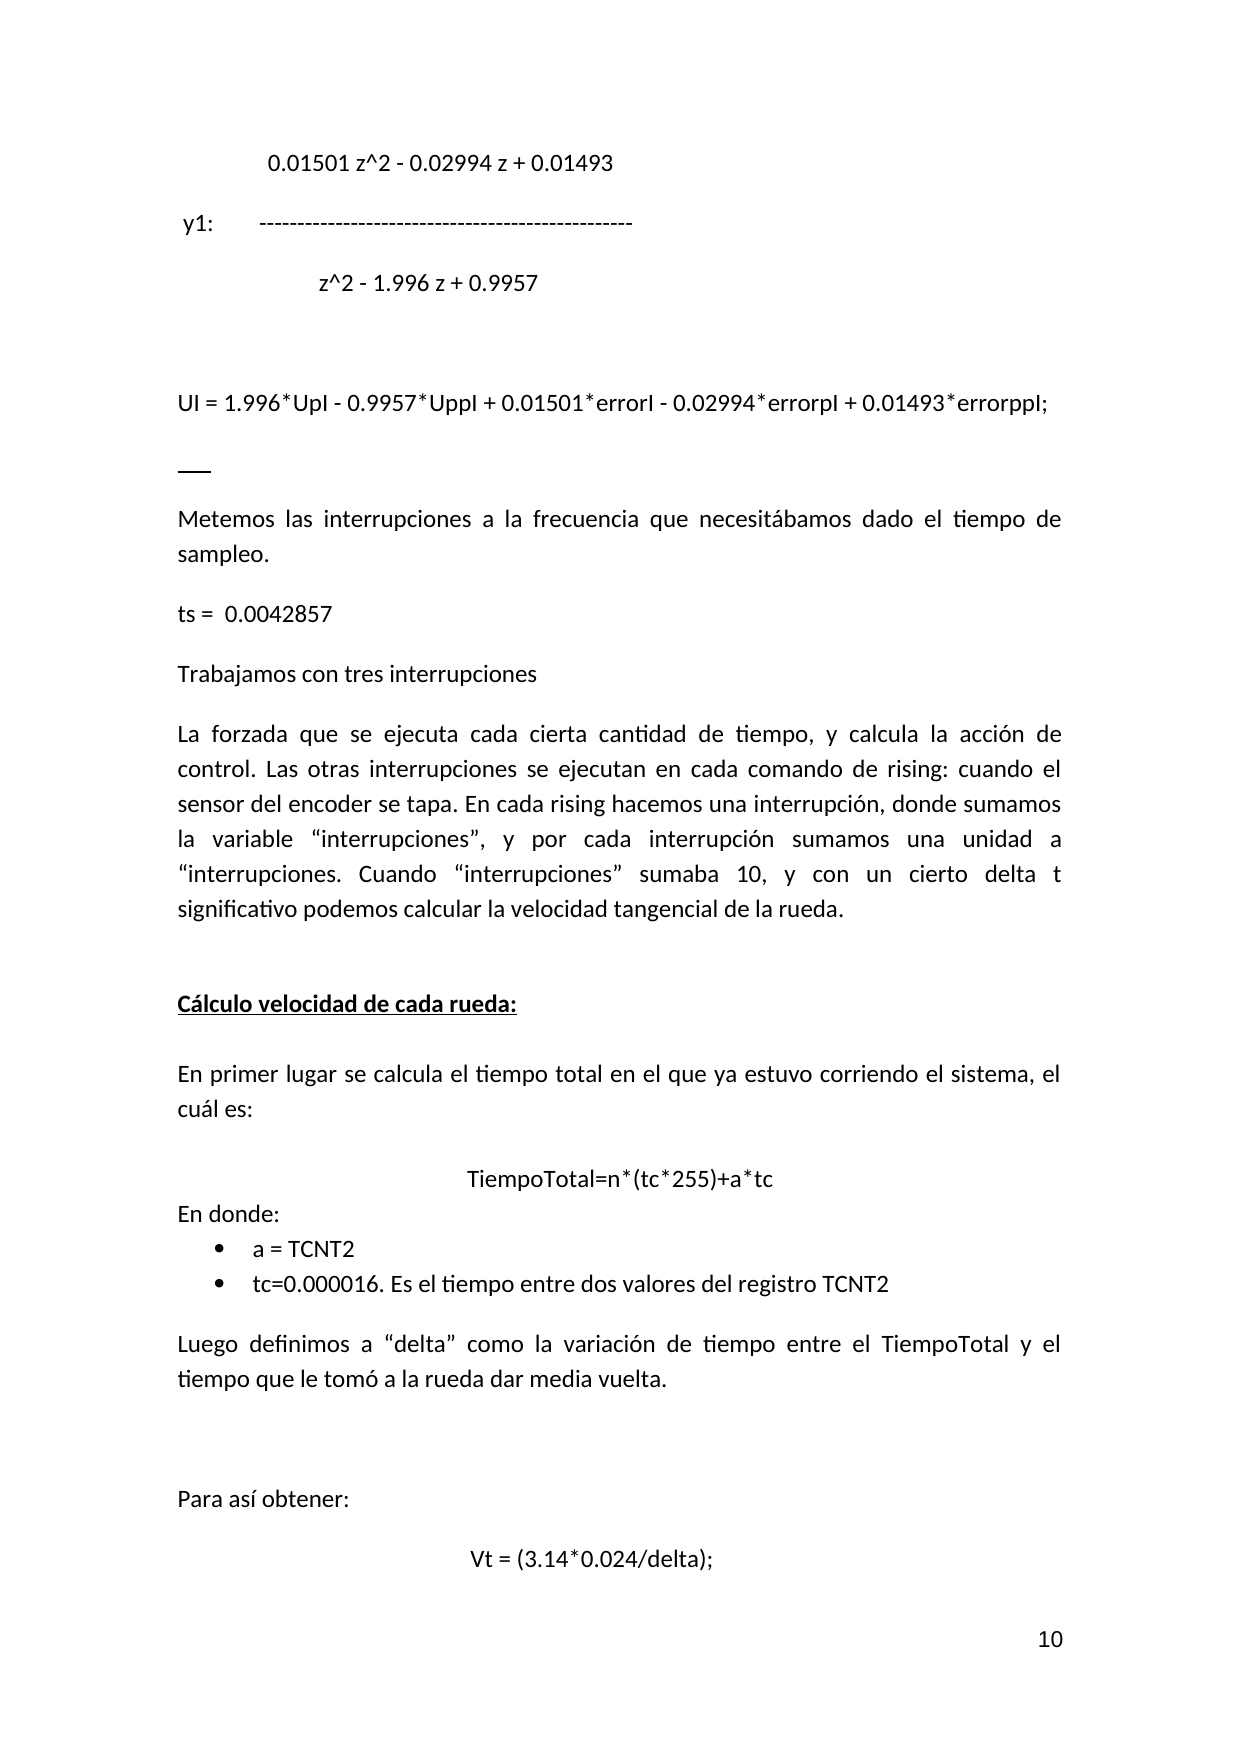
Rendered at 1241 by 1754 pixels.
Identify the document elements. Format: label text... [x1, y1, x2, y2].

text Luego definimos a “delta” como la variación de tiempo entre el TiempoTotal y el tiempo que le tomó a la rueda dar media vuelta. [177, 1328, 1063, 1393]
text y1: ------------------------------------------------- [177, 208, 1063, 238]
text Metemos las interrupciones a la frecuencia que necesitábamos dado el tiempo de sampleo. [177, 503, 1063, 568]
text En donde: [177, 1198, 1063, 1228]
text Para así obtener: [177, 1483, 1063, 1513]
text Vt = (3.14*0.024/delta); [177, 1543, 1063, 1573]
text En primer lugar se calcula el tiempo total en el que ya estuvo corriendo el sistema, el cuál es: [177, 1058, 1063, 1123]
text Trabajamos con tres interrupciones [177, 658, 1063, 688]
text z^2 - 1.996 z + 0.9957 [177, 268, 1063, 298]
text Cálculo velocidad de cada rueda: [177, 988, 1063, 1018]
list a = TCNT2 [215, 1233, 1063, 1263]
text La forzada que se ejecuta cada cierta cantidad de tiempo, y calcula la acción de control. Las otras interrupciones se ejecutan en cada comando de rising: cuando el sensor del encoder se tapa. En cada rising hacemos una interrupción, donde sumamos la variable “interrupciones”, y por cada interrupción sumamos una unidad a “interrupciones. Cuando “interrupciones” sumaba 10, y con un cierto delta t significativo podemos calcular la velocidad tangencial de la rueda. [177, 718, 1063, 923]
text TiempoTotal=n*(tc*255)+a*tc [177, 1163, 1063, 1193]
text ts = 0.0042857 [177, 598, 1063, 628]
text UI = 1.996*UpI - 0.9957*UppI + 0.01501*errorI - 0.02994*errorpI + 0.01493*errorppI; [177, 388, 1063, 418]
list tc=0.000016. Es el tiempo entre dos valores del registro TCNT2 [215, 1268, 1063, 1298]
text 0.01501 z^2 - 0.02994 z + 0.01493 [177, 148, 1063, 178]
